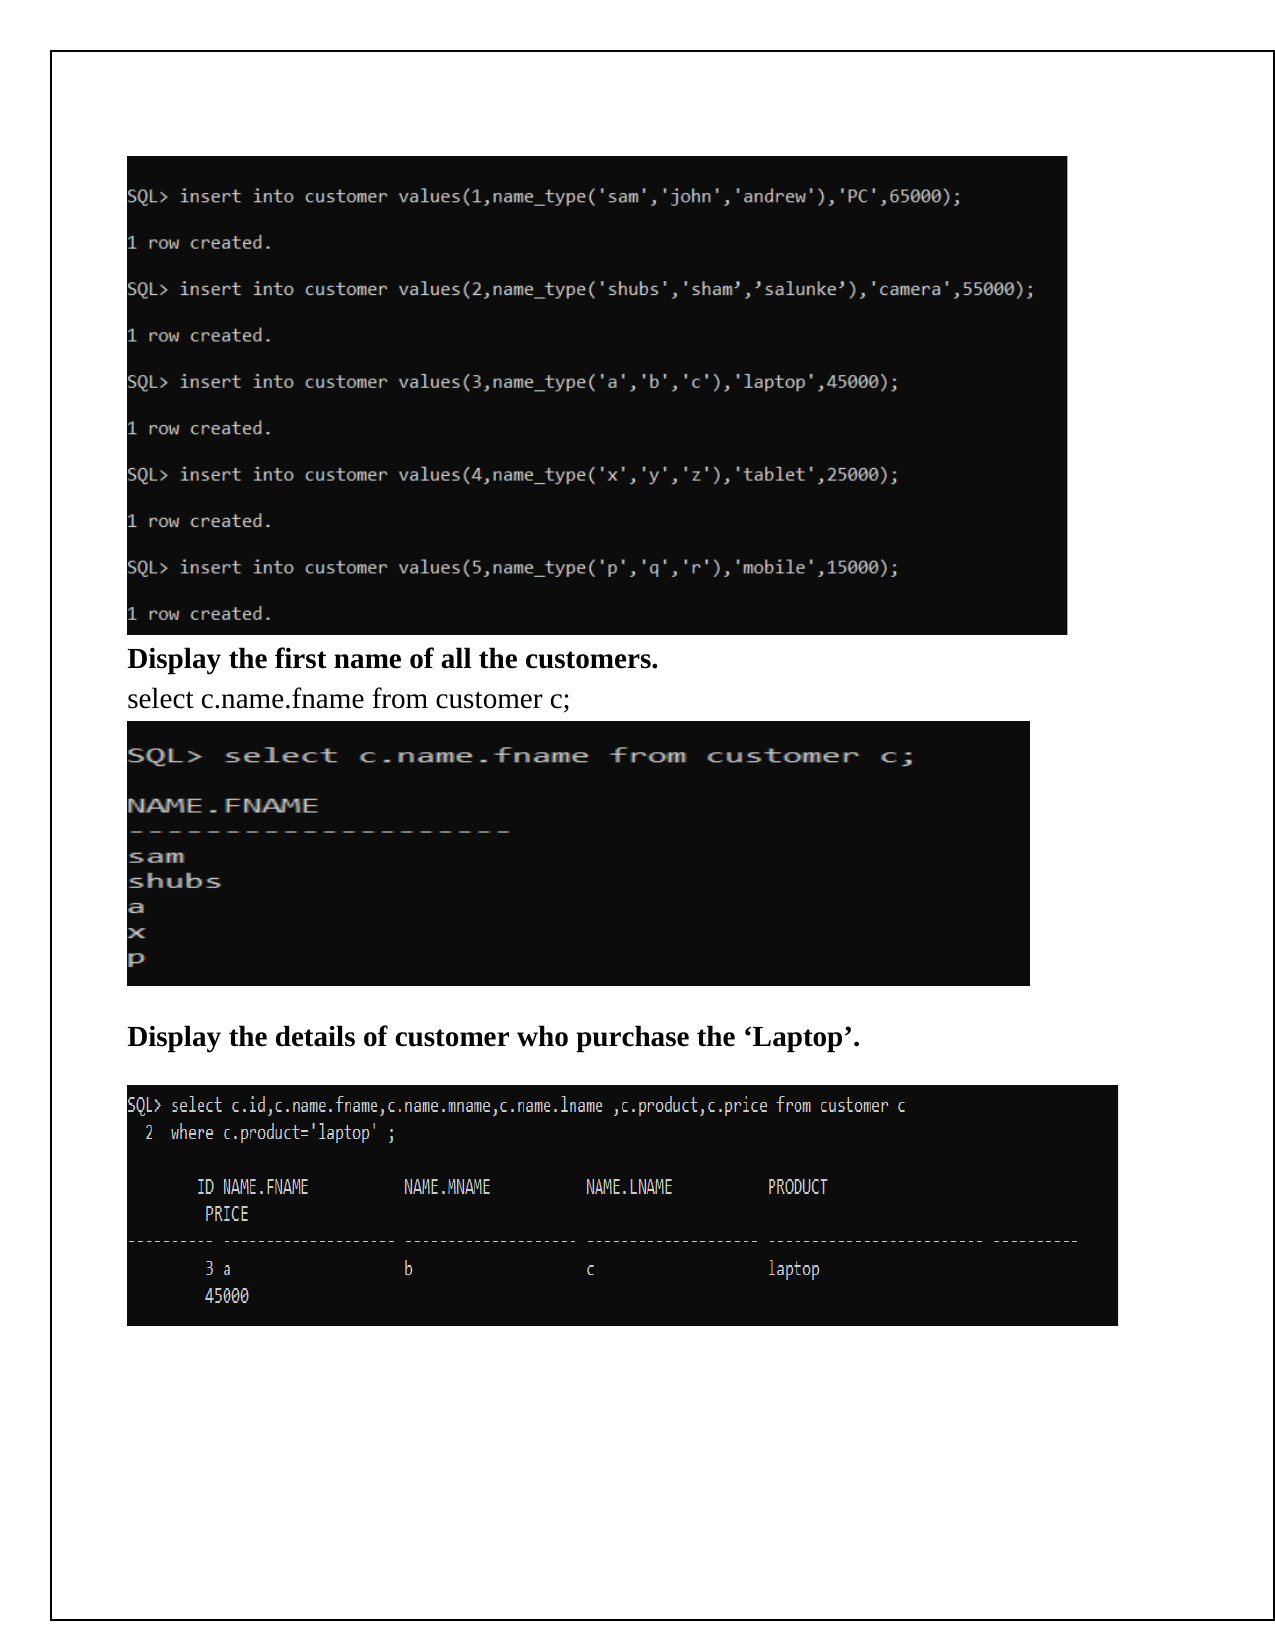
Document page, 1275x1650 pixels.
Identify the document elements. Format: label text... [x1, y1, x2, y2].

text Display the details of customer who purchase the ‘Laptop’. [127, 1019, 1273, 1052]
picture [127, 721, 1030, 986]
text select c.name.fname from customer c; [127, 682, 1273, 715]
picture [127, 156, 1068, 635]
picture [127, 1085, 1119, 1326]
text Display the first name of all the customers. [127, 642, 1273, 675]
